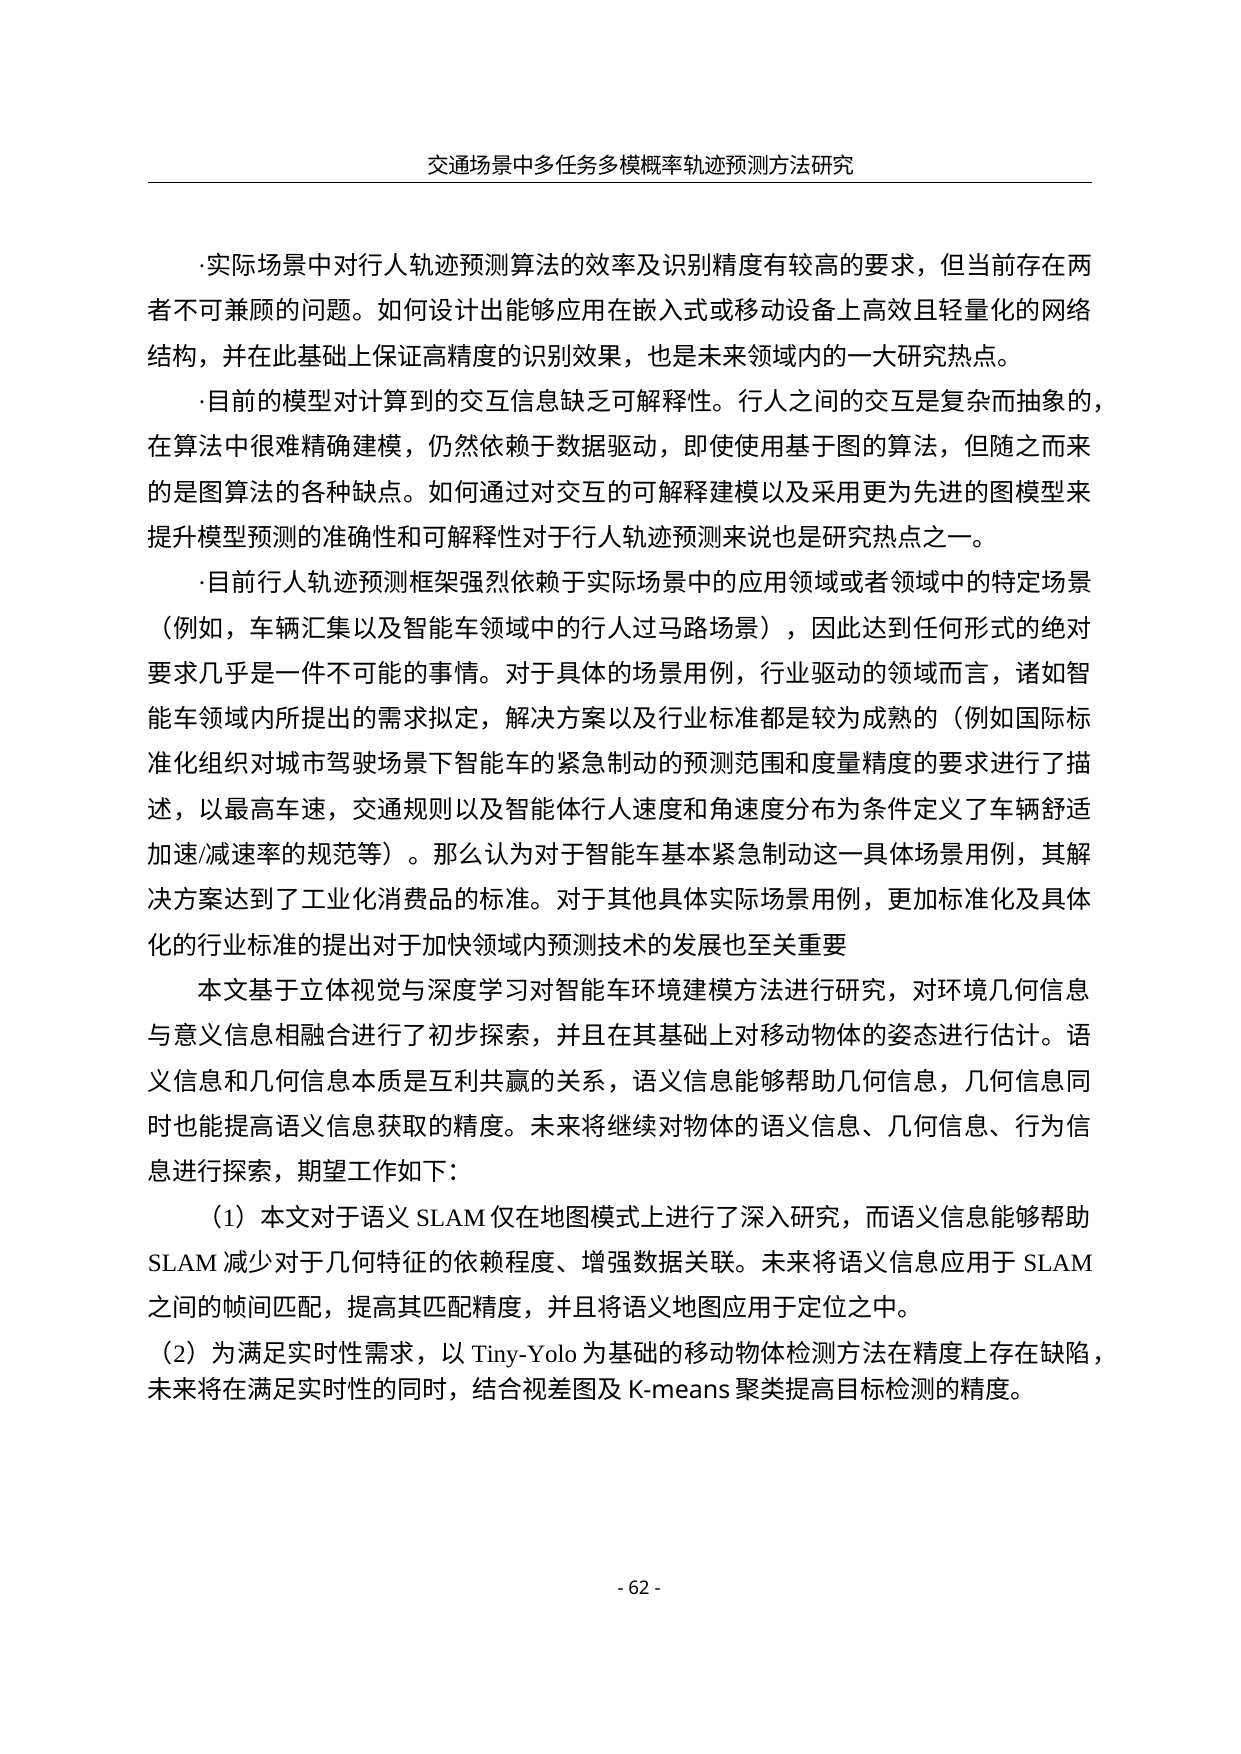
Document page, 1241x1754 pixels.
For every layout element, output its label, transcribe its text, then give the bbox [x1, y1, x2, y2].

text （2）为满足实时性需求，以Tiny-Yolo为基础的移动物体检测方法在精度上存在缺陷，未来将在满足实时性的同时，结合视差图及K-means聚类提高目标检测的精度。 [148, 1333, 1092, 1406]
text ·目前行人轨迹预测框架强烈依赖于实际场景中的应用领域或者领域中的特定场景（例如，车辆汇集以及智能车领域中的行人过马路场景），因此达到任何形式的绝对要求几乎是一件不可能的事情。对于具体的场景用例，行业驱动的领域而言，诸如智能车领域内所提出的需求拟定，解决方案以及行业标准都是较为成熟的（例如国际标准化组织对城市驾驶场景下智能车的紧急制动的预测范围和度量精度的要求进行了描述，以最高车速，交通规则以及智能体行人速度和角速度分布为条件定义了车辆舒适加速/减速率的规范等）。那么认为对于智能车基本紧急制动这一具体场景用例，其解决方案达到了工业化消费品的标准。对于其他具体实际场景用例，更加标准化及具体化的行业标准的提出对于加快领域内预测技术的发展也至关重要 [148, 563, 1092, 961]
text ·目前的模型对计算到的交互信息缺乏可解释性。行人之间的交互是复杂而抽象的，在算法中很难精确建模，仍然依赖于数据驱动，即使使用基于图的算法，但随之而来的是图算法的各种缺点。如何通过对交互的可解释建模以及采用更为先进的图模型来提升模型预测的准确性和可解释性对于行人轨迹预测来说也是研究热点之一。 [148, 381, 1092, 554]
text ·实际场景中对行人轨迹预测算法的效率及识别精度有较高的要求，但当前存在两者不可兼顾的问题。如何设计出能够应用在嵌入式或移动设备上高效且轻量化的网络结构，并在此基础上保证高精度的识别效果，也是未来领域内的一大研究热点。 [148, 246, 1092, 372]
text （1）本文对于语义SLAM仅在地图模式上进行了深入研究，而语义信息能够帮助SLAM减少对于几何特征的依赖程度、增强数据关联。未来将语义信息应用于SLAM之间的帧间匹配，提高其匹配精度，并且将语义地图应用于定位之中。 [148, 1197, 1092, 1324]
text 本文基于立体视觉与深度学习对智能车环境建模方法进行研究，对环境几何信息与意义信息相融合进行了初步探索，并且在其基础上对移动物体的姿态进行估计。语义信息和几何信息本质是互利共赢的关系，语义信息能够帮助几何信息，几何信息同时也能提高语义信息获取的精度。未来将继续对物体的语义信息、几何信息、行为信息进行探索，期望工作如下： [148, 971, 1092, 1188]
